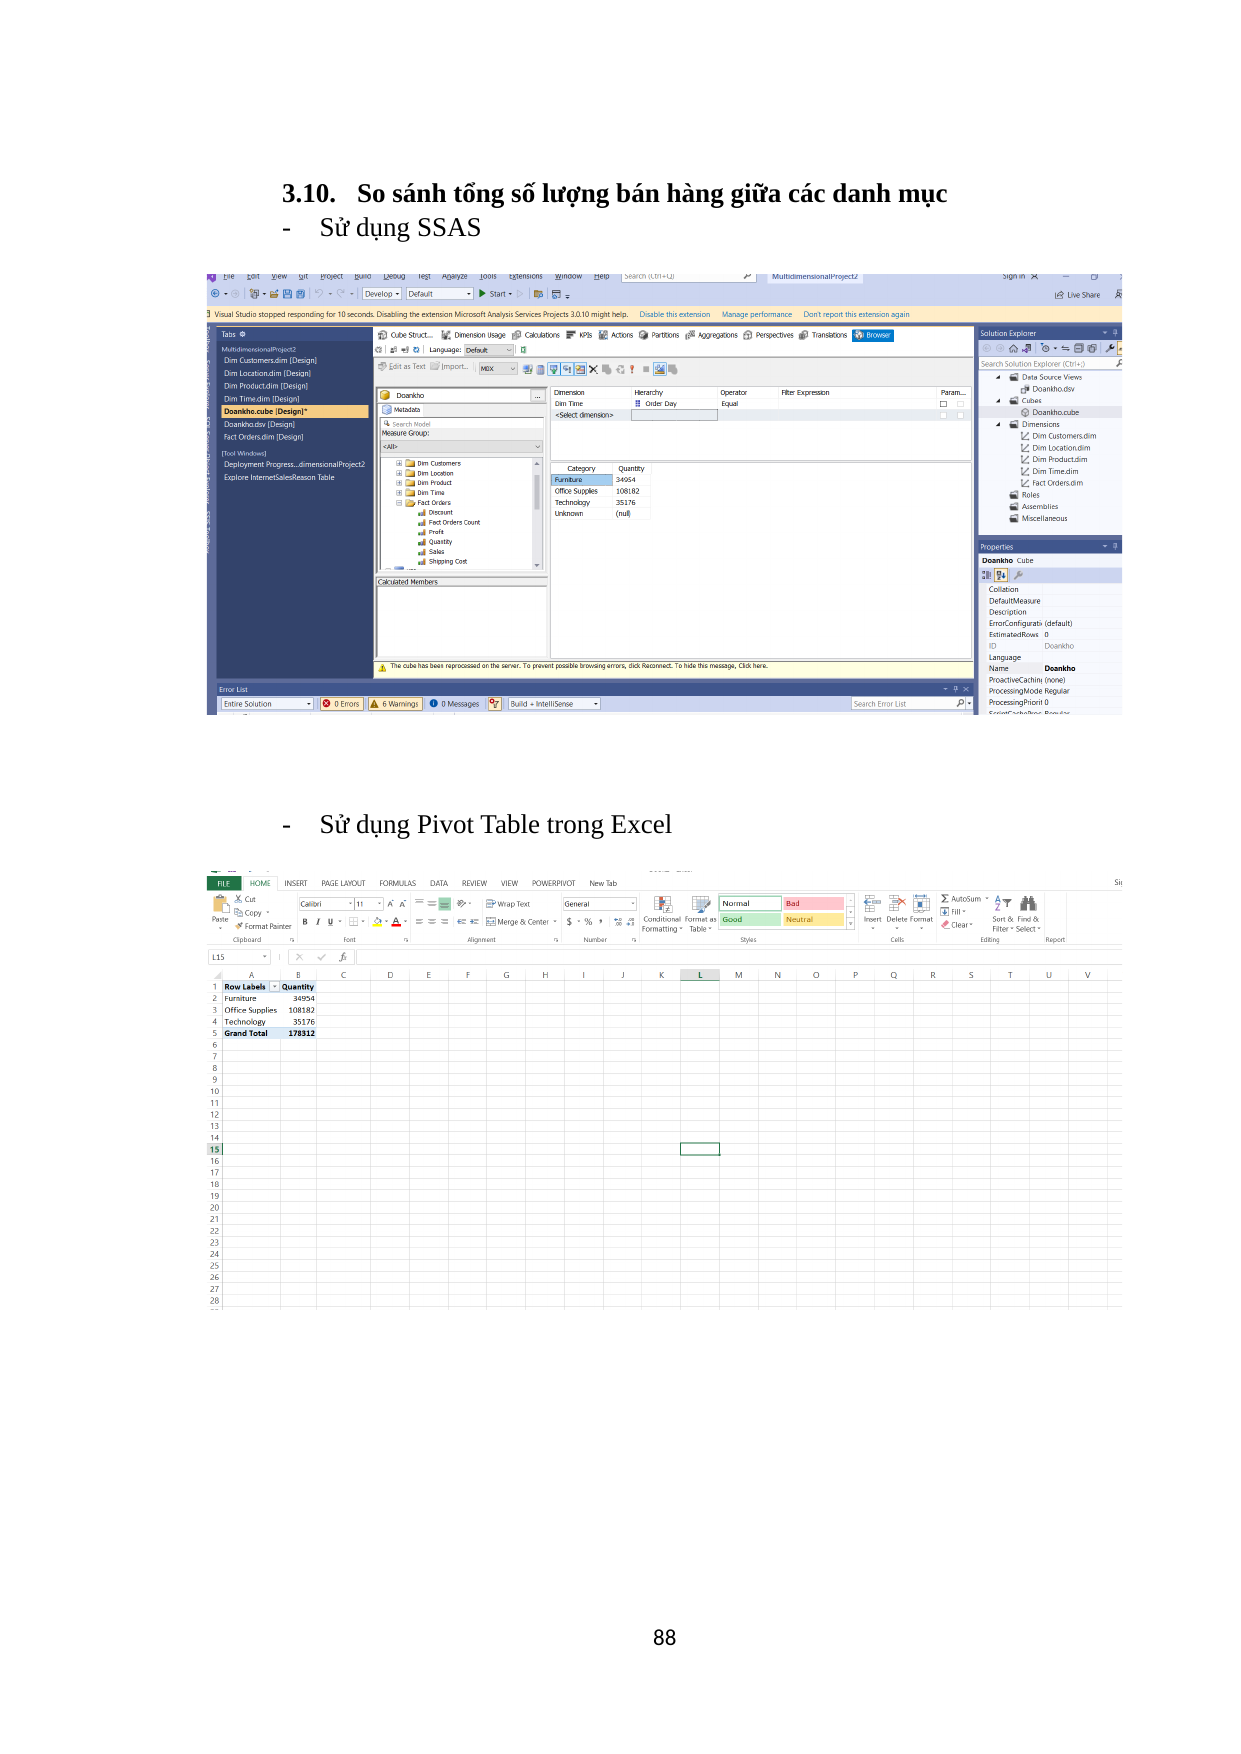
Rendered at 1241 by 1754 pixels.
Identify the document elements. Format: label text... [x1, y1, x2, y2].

list So sánh tổng số lượng bán hàng giữa các danh mục [282, 177, 1122, 208]
picture [206, 274, 1123, 715]
list Sử dụng SSAS [282, 211, 1122, 242]
picture [206, 871, 1123, 1310]
list Sử dụng Pivot Table trong Excel [282, 808, 1122, 839]
